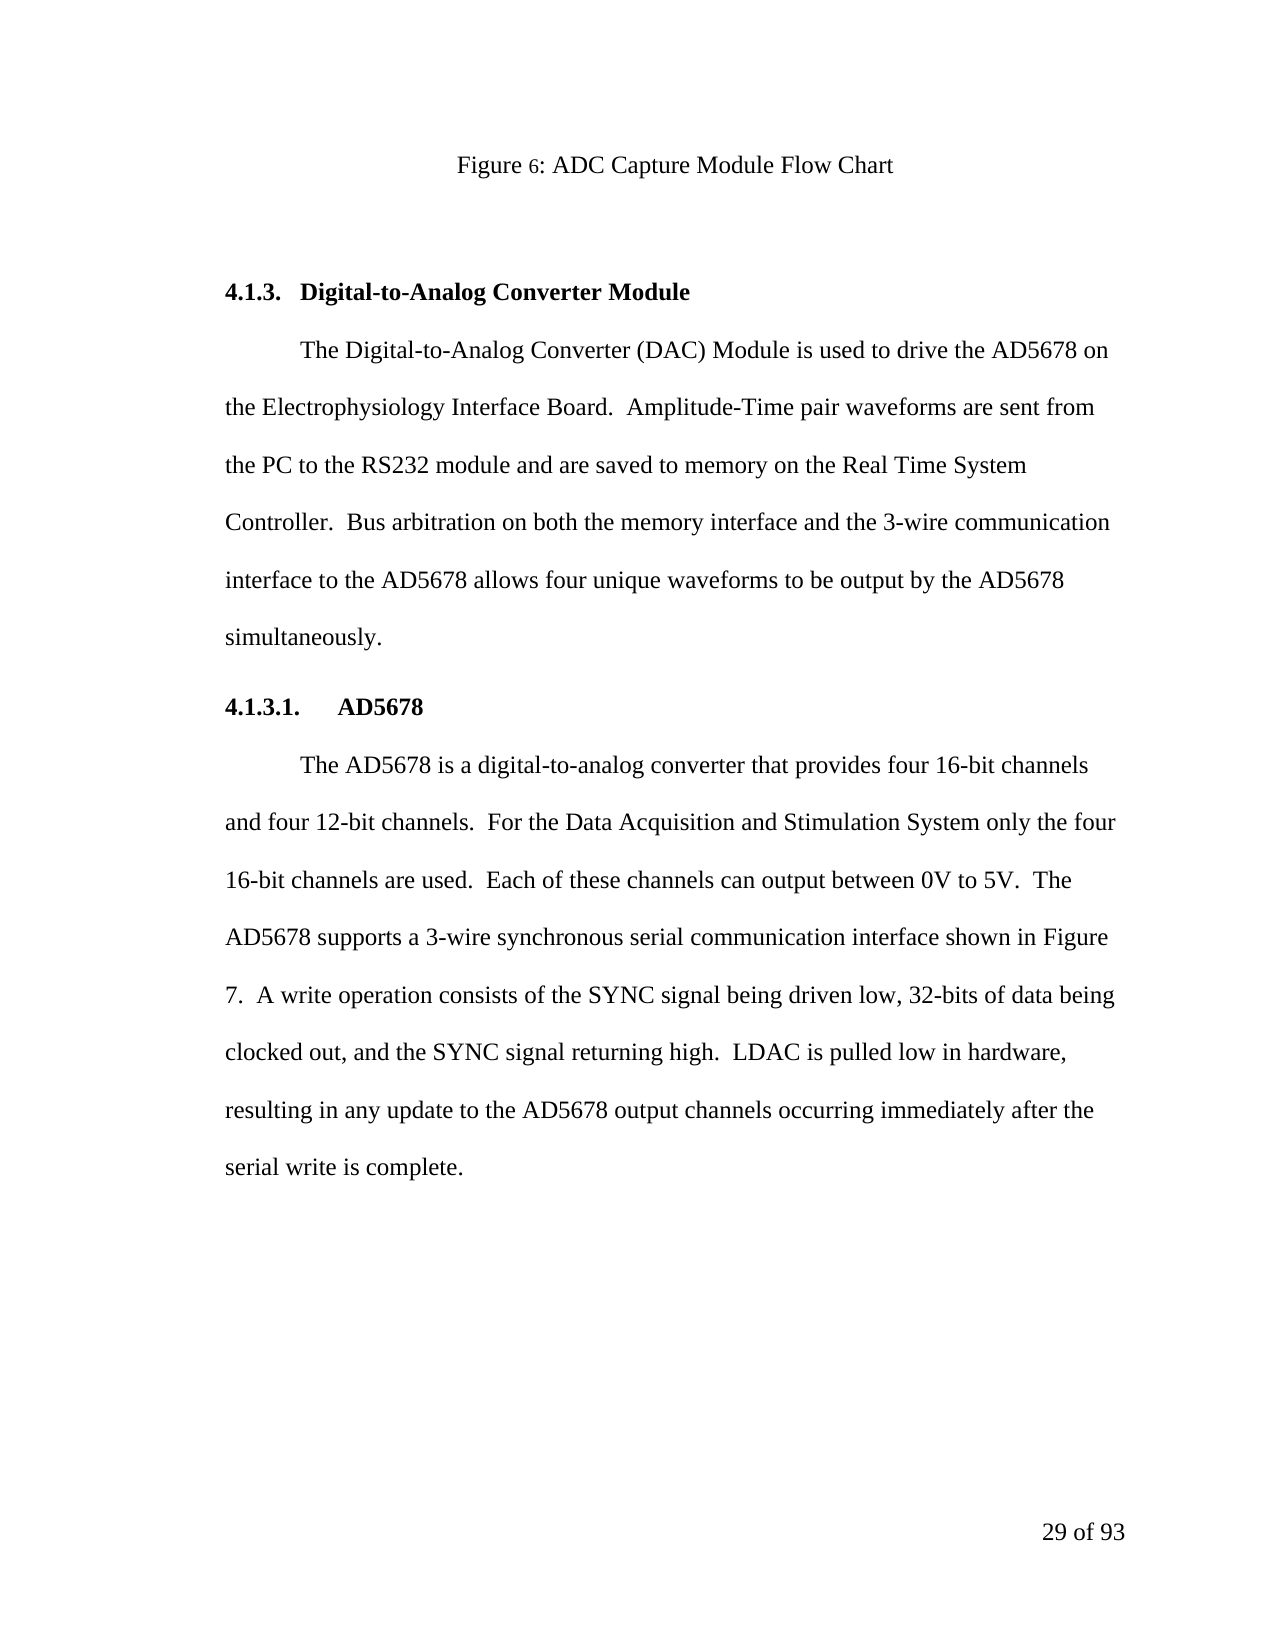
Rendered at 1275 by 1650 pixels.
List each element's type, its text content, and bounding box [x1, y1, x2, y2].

text The Digital-to-Analog Converter (DAC) Module is used to drive the AD5678 on the Electrophysiology Interface Board. Amplitude-Time pair waveforms are sent from the PC to the RS232 module and are saved to memory on the Real Time System Controller. Bus arbitration on both the memory interface and the 3-wire communication interface to the AD5678 allows four unique waveforms to be output by the AD5678 simultaneously. [225, 335, 1125, 651]
text Figure 6: ADC Capture Module Flow Chart [225, 150, 1125, 179]
subtitle AD5678 [225, 692, 1125, 721]
subtitle Digital-to-Analog Converter Module [225, 277, 1125, 306]
